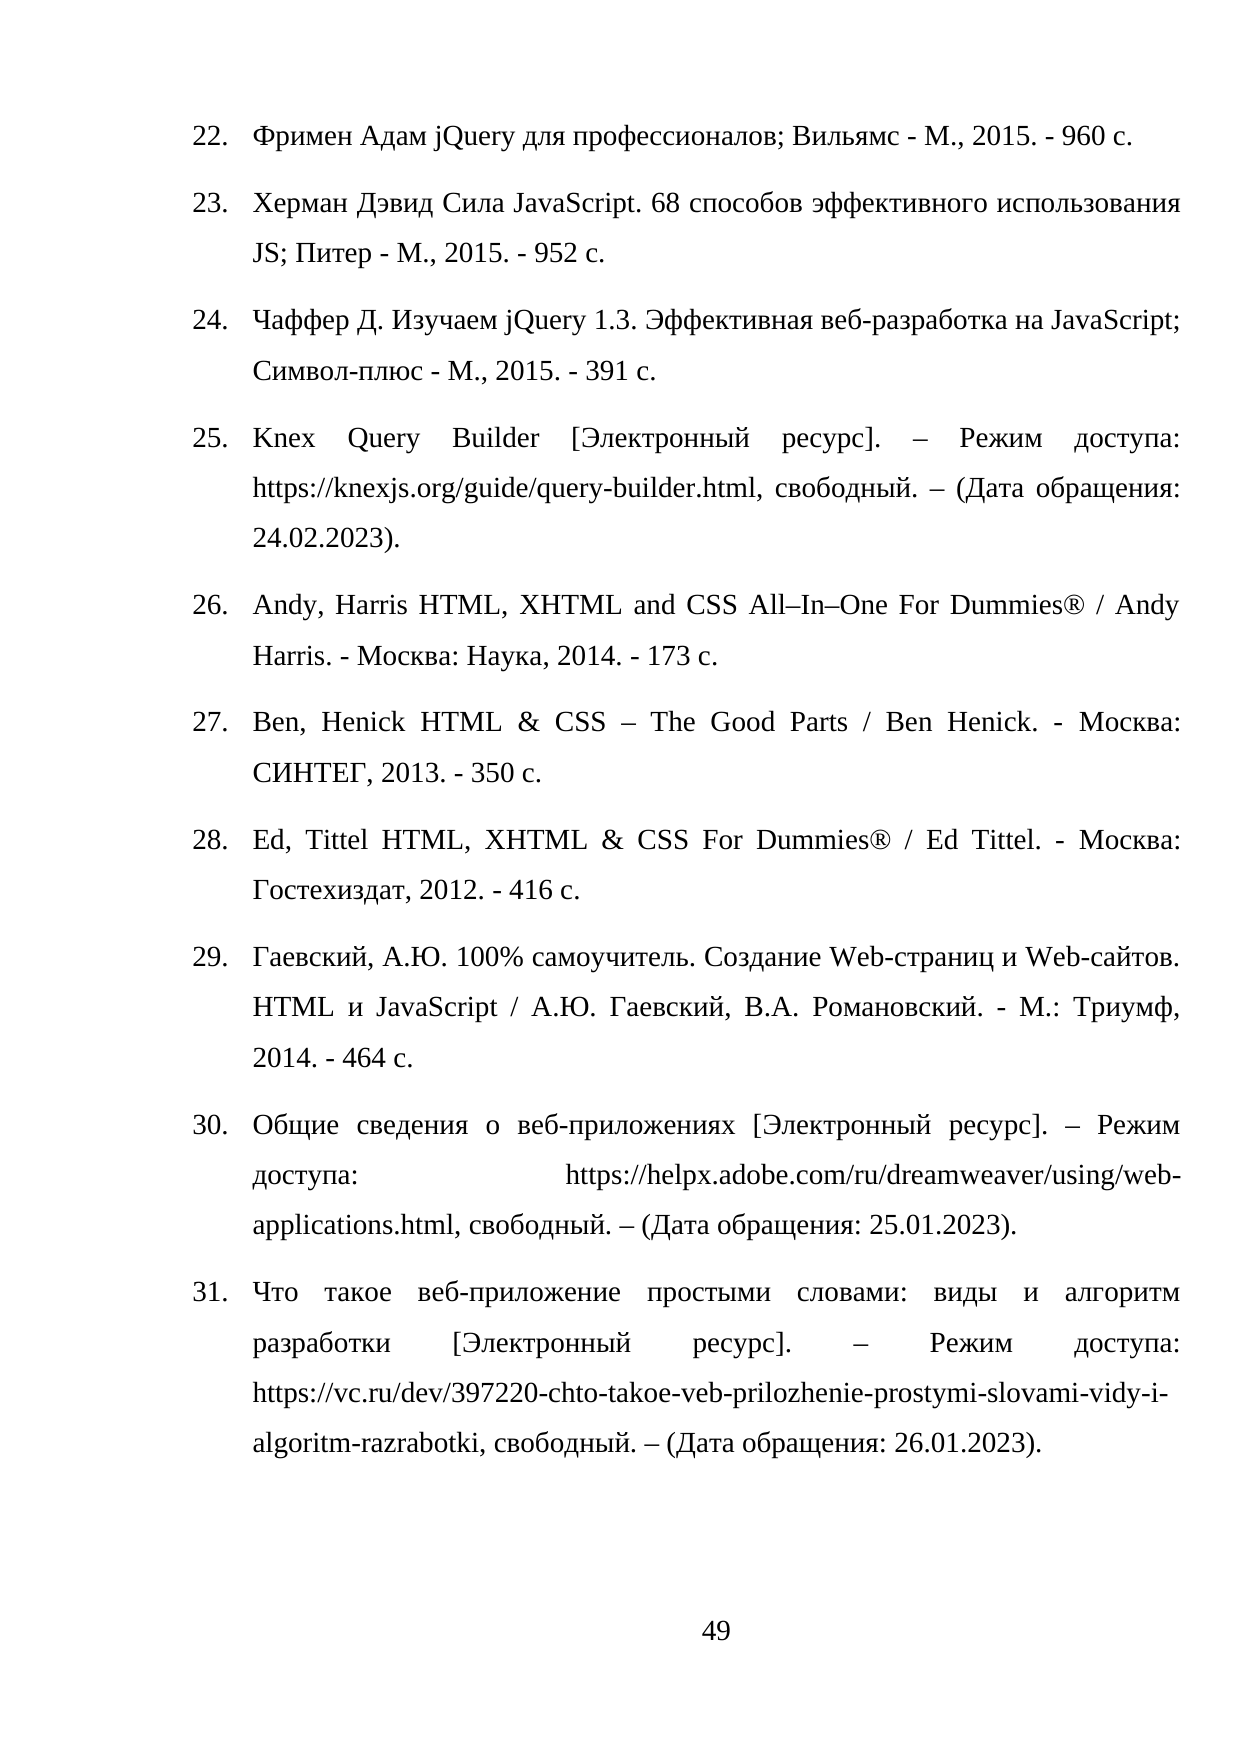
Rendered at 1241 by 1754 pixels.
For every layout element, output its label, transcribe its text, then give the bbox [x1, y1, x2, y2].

list Общие сведения о веб-приложениях [Электронный ресурс]. – Режим доступа: https://helpx.adobe.com/ru/dreamweaver/using/web-applications.html, свободный. – (Дата обращения: 25.01.2023). [192, 1107, 1181, 1241]
list Фримен Адам jQuery для профессионалов; Вильямс - М., 2015. - 960 c. [192, 118, 1181, 152]
list Andy, Harris HTML, XHTML and CSS All–In–One For Dummies® / Andy Harris. - Москва: Наука, 2014. - 173 c. [192, 587, 1181, 671]
list Что такое веб-приложение простыми словами: виды и алгоритм разработки [Электронный ресурс]. – Режим доступа: https://vc.ru/dev/397220-chto-takoe-veb-prilozhenie-prostymi-slovami-vidy-i-algoritm-razrabotki, свободный. – (Дата обращения: 26.01.2023). [192, 1274, 1181, 1459]
list Чаффер Д. Изучаем jQuery 1.3. Эффективная веб-разработка на JavaScript; Символ-плюс - М., 2015. - 391 c. [192, 302, 1181, 386]
list Гаевский, А.Ю. 100% самоучитель. Создание Web-страниц и Web-сайтов. HTML и JavaScript / А.Ю. Гаевский, В.А. Романовский. - М.: Триумф, 2014. - 464 c. [192, 939, 1181, 1073]
list Knex Query Builder [Электронный ресурс]. – Режим доступа: https://knexjs.org/guide/query-builder.html, свободный. – (Дата обращения: 24.02.2023). [192, 420, 1181, 554]
list Херман Дэвид Сила JavaScript. 68 способов эффективного использования JS; Питер - М., 2015. - 952 c. [192, 185, 1181, 269]
list Ed, Tittel HTML, XHTML & CSS For Dummies® / Ed Tittel. - Москва: Гостехиздат, 2012. - 416 c. [192, 822, 1181, 906]
list Ben, Henick HTML & CSS – The Good Parts / Ben Henick. - Москва: СИНТЕГ, 2013. - 350 c. [192, 704, 1181, 788]
